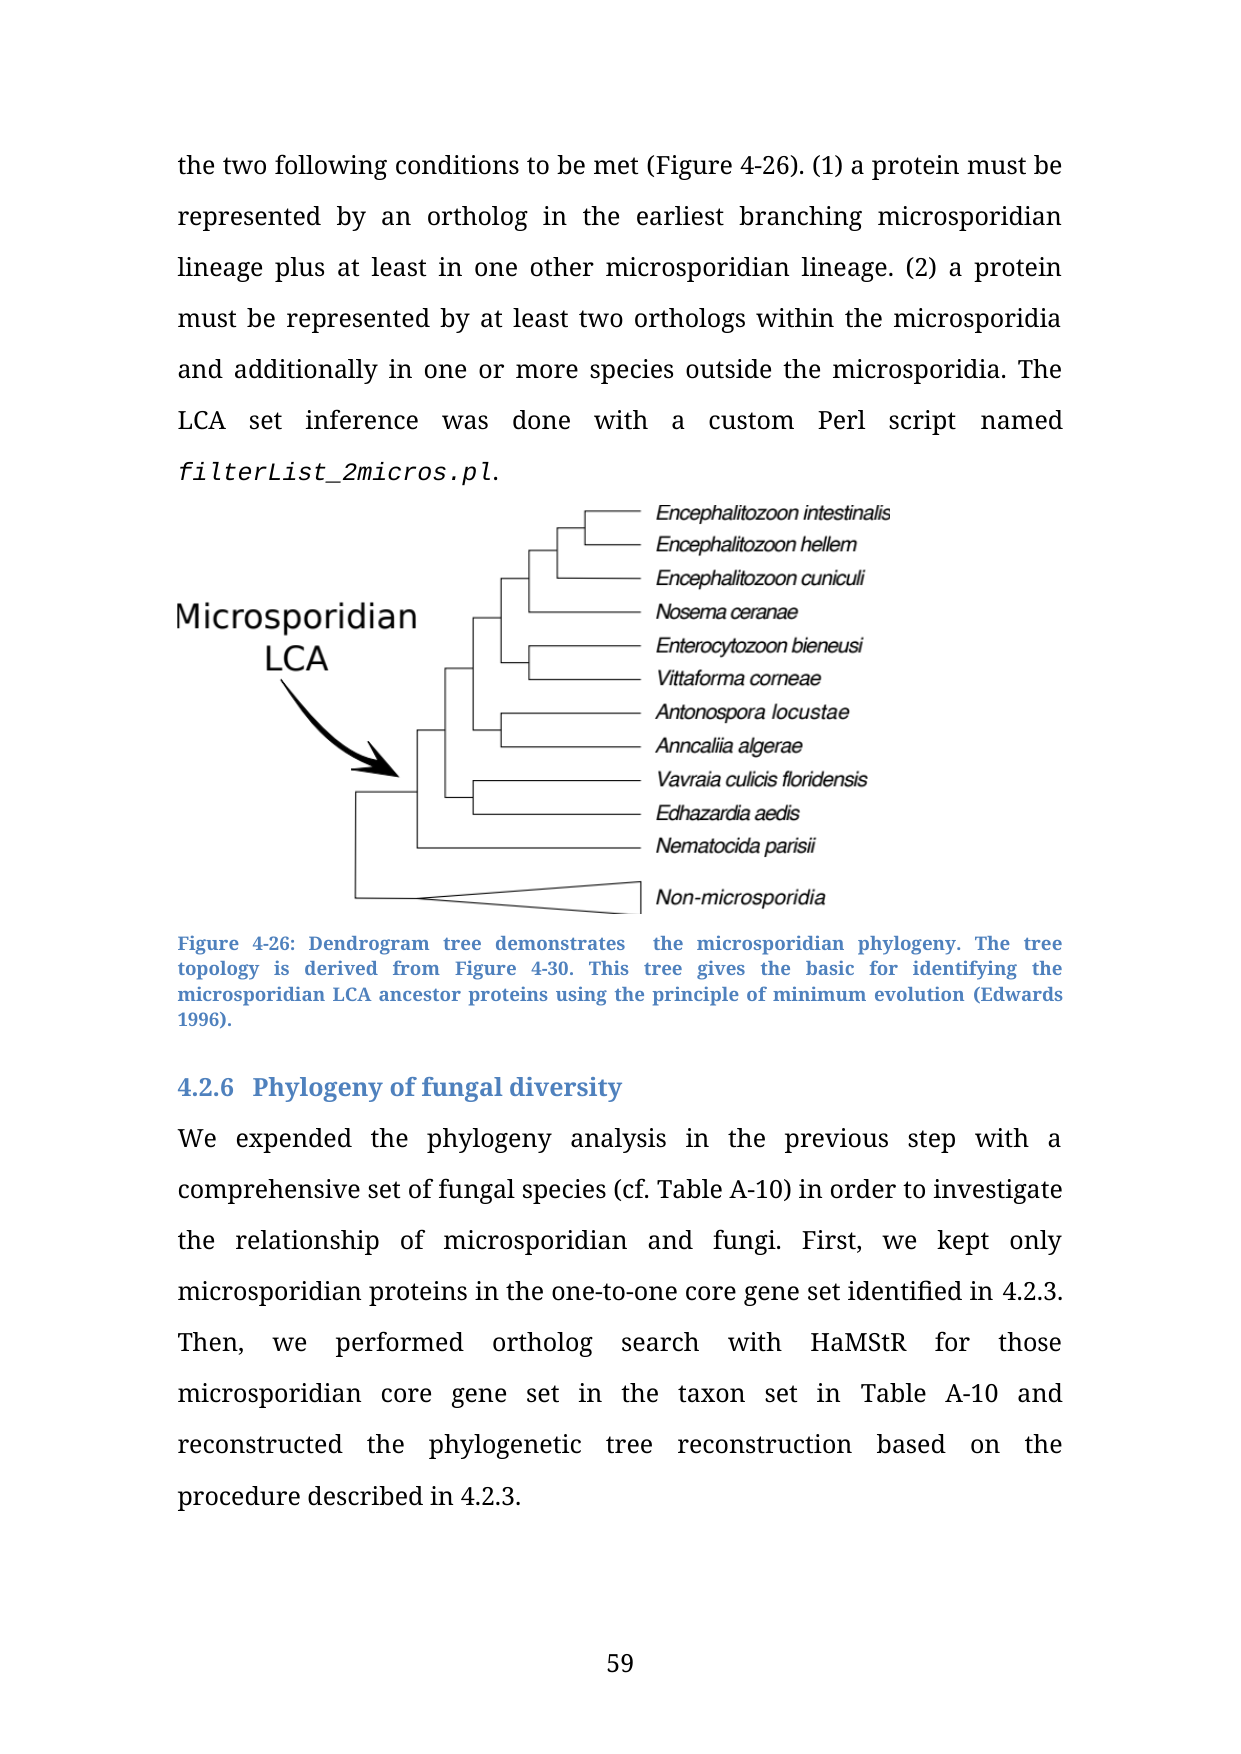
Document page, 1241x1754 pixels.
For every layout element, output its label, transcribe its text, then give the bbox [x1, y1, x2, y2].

subtitle Phylogeny of fungal diversity [177, 1070, 1063, 1104]
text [177, 148, 1063, 488]
